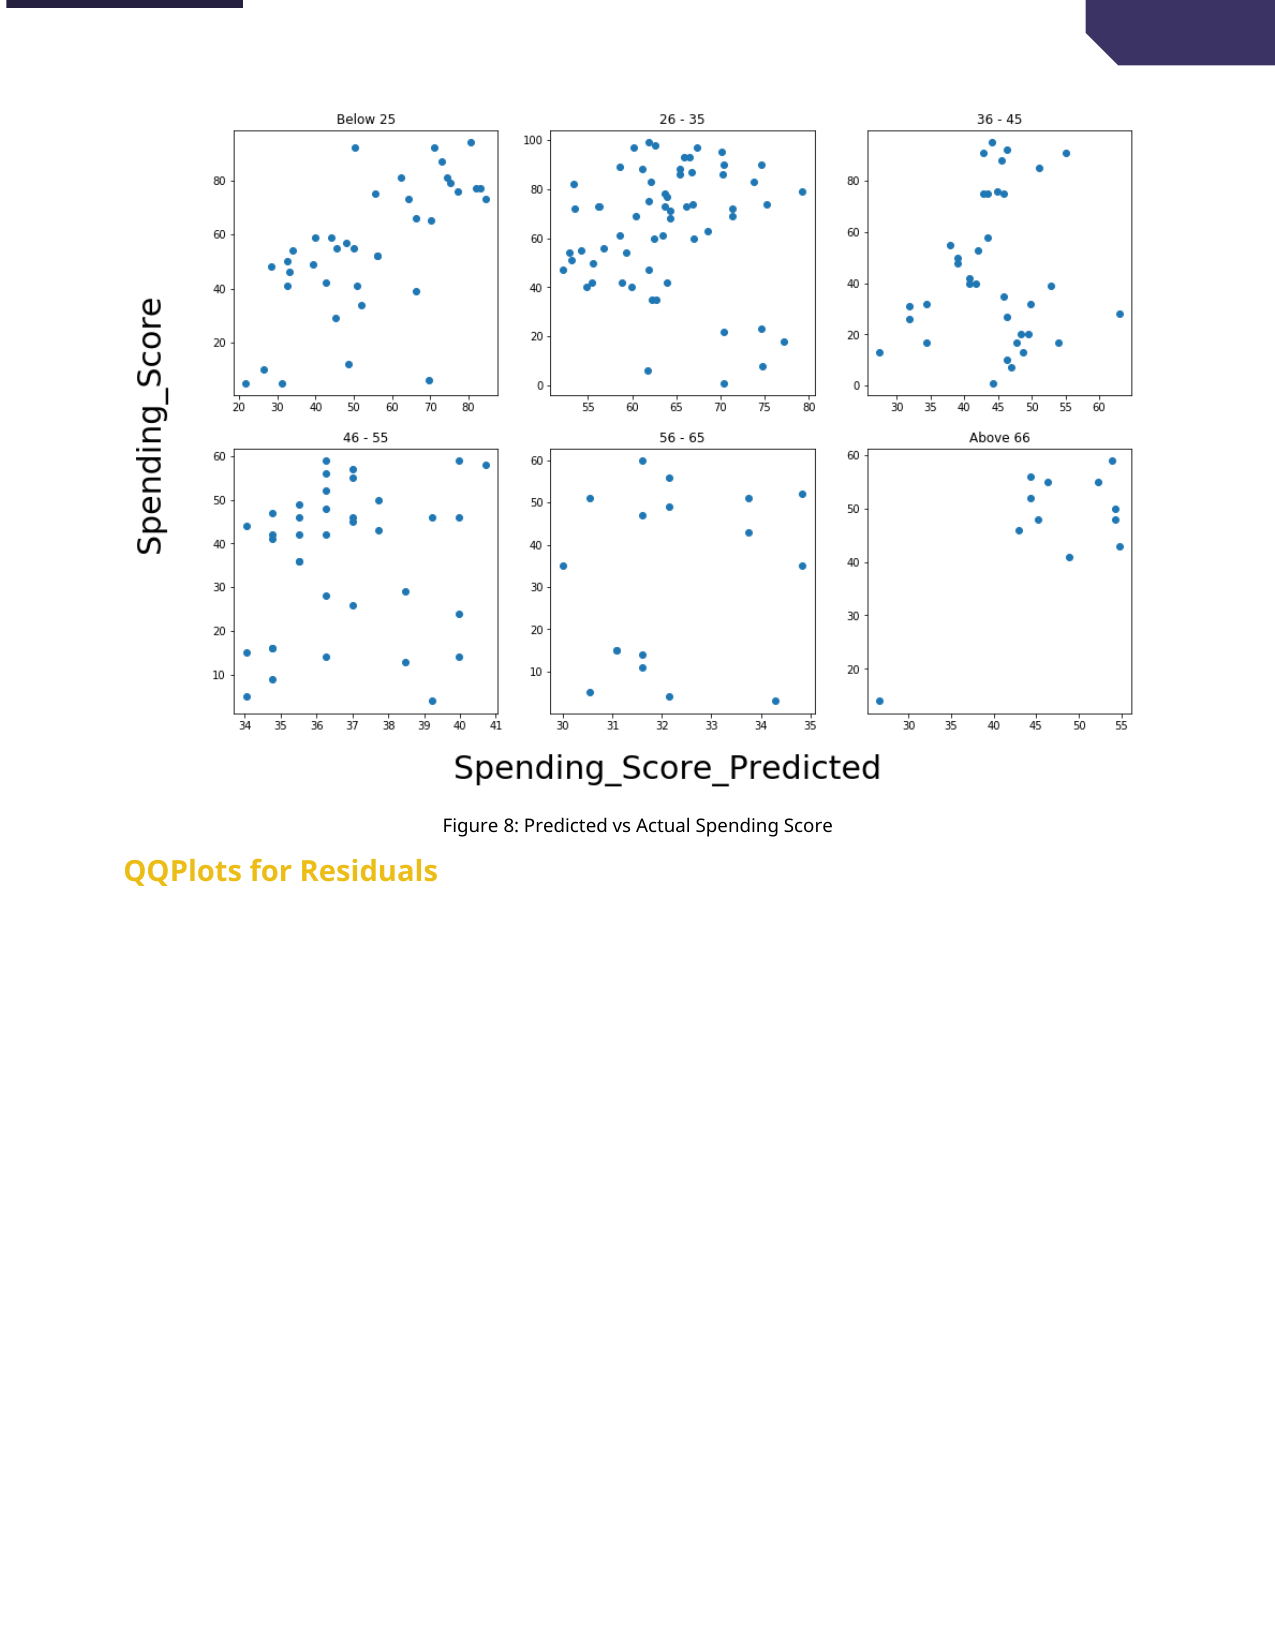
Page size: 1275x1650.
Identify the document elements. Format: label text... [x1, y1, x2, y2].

picture [120, 110, 1155, 795]
text Figure : Predicted vs Actual Spending Score [120, 812, 1155, 837]
subtitle QQPlots for Residuals [123, 850, 1152, 890]
